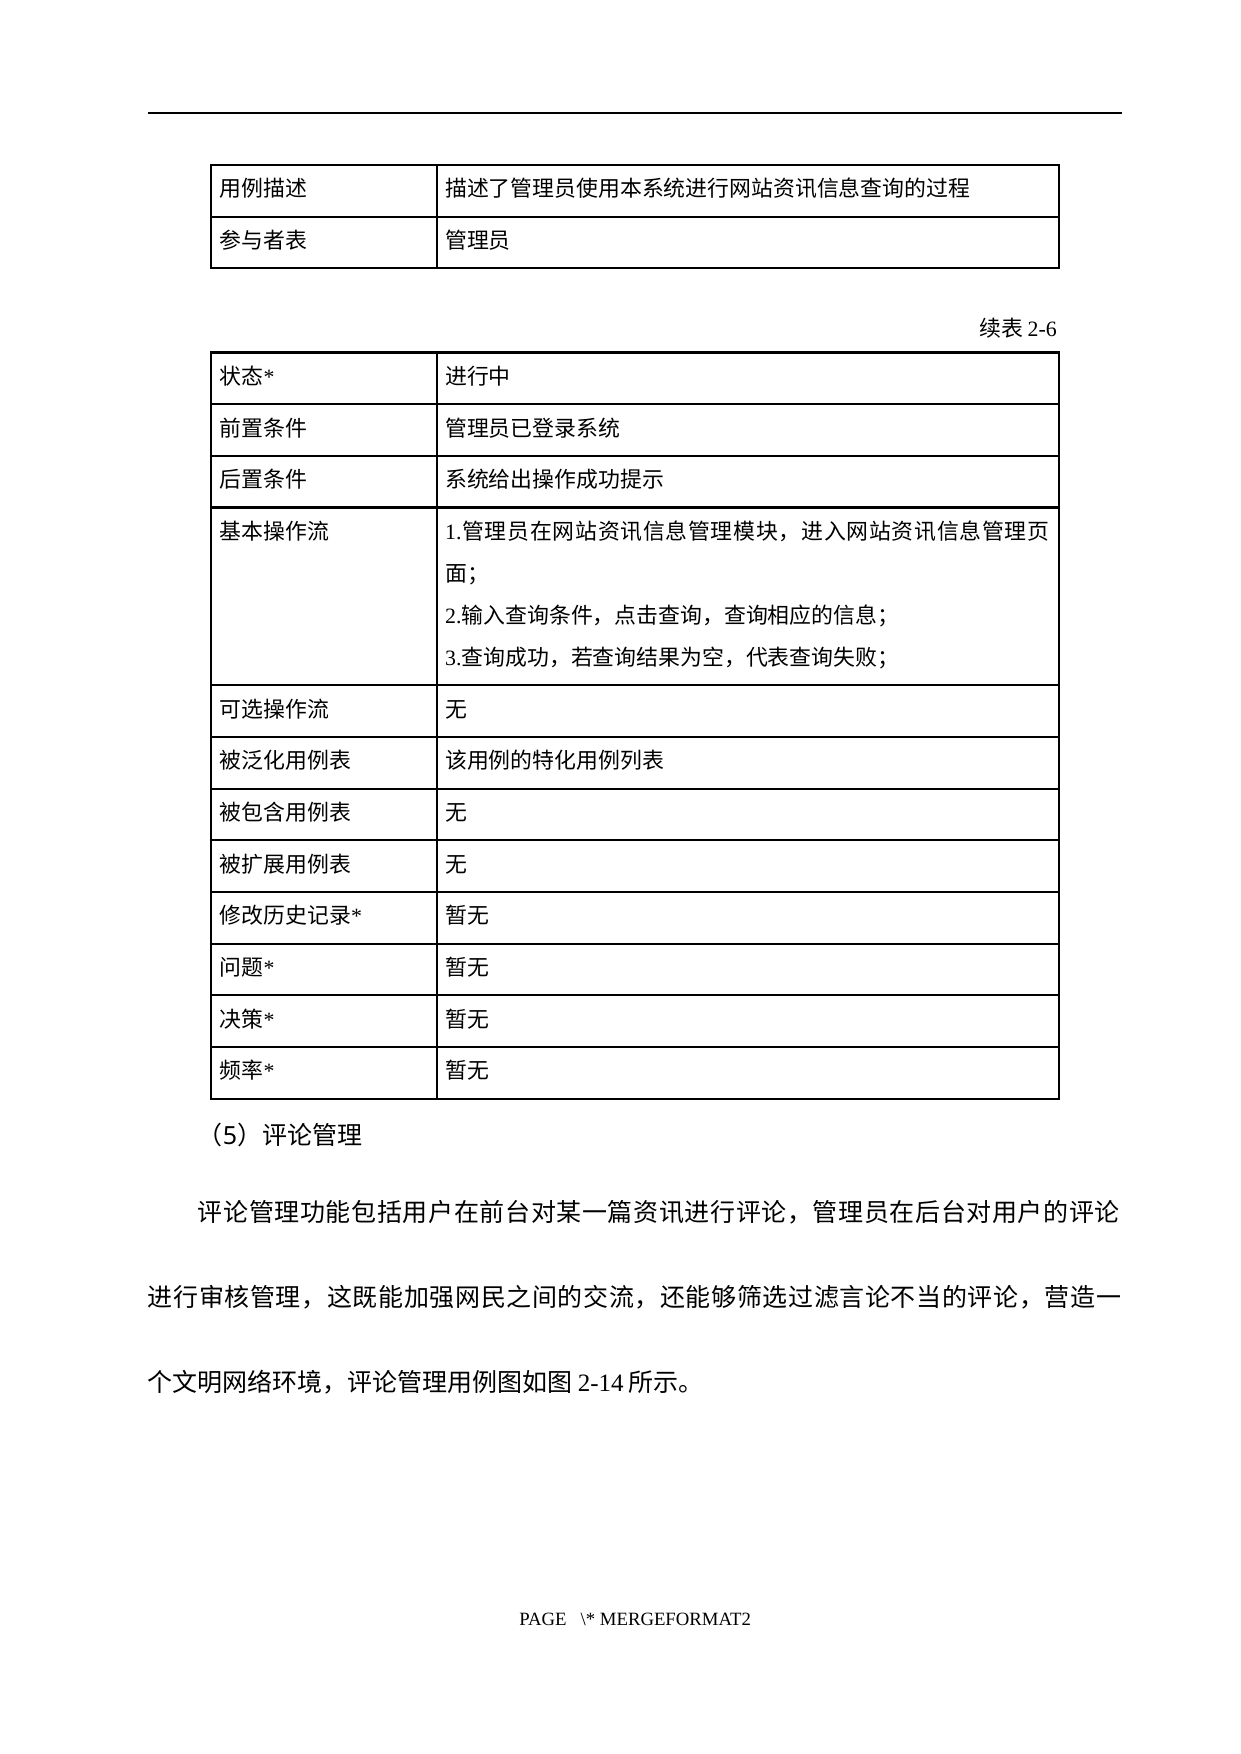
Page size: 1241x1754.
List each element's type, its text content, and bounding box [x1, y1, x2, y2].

table_cell 描述了管理员使用本系统进行网站资讯信息查询的过程 [438, 166, 1058, 216]
table_cell 用例描述 [212, 166, 436, 216]
text 续表2-6 [148, 309, 1056, 343]
table_cell 参与者表 [212, 218, 436, 267]
table_cell 无 [438, 841, 1058, 891]
table_cell 管理员 [438, 218, 1058, 267]
table_cell 暂无 [438, 996, 1058, 1046]
table_cell 无 [438, 790, 1058, 839]
table_header 状态* [212, 354, 436, 403]
table_cell 后置条件 [212, 457, 436, 506]
table_cell 无 [438, 686, 1058, 736]
table_cell 修改历史记录* [212, 893, 436, 942]
table_cell 管理员已登录系统 [438, 405, 1058, 455]
table_cell 问题* [212, 945, 436, 994]
table_cell 暂无 [438, 1048, 1058, 1097]
table_cell 前置条件 [212, 405, 436, 455]
text （5）评论管理 [148, 1099, 1122, 1167]
table_cell 频率* [212, 1048, 436, 1097]
table_cell 可选操作流 [212, 686, 436, 736]
table_cell 被泛化用例表 [212, 738, 436, 787]
table_cell 决策* [212, 996, 436, 1046]
table_cell 被扩展用例表 [212, 841, 436, 891]
table_cell 基本操作流 [212, 509, 436, 684]
table_header 进行中 [438, 354, 1058, 403]
table_cell 被包含用例表 [212, 790, 436, 839]
table_cell 该用例的特化用例列表 [438, 738, 1058, 787]
table_cell 系统给出操作成功提示 [438, 457, 1058, 506]
table_cell 暂无 [438, 945, 1058, 994]
table_cell 暂无 [438, 893, 1058, 942]
table_cell 1.管理员在网站资讯信息管理模块，进入网站资讯信息管理页面； 2.输入查询条件，点击查询，查询相应的信息； 3.查询成功，若查询结果为空，代表查询失败； [438, 509, 1058, 684]
text 评论管理功能包括用户在前台对某一篇资讯进行评论，管理员在后台对用户的评论进行审核管理，这既能加强网民之间的交流，还能够筛选过滤言论不当的评论，营造一个文明网络环境，评论管理用例图如图2-14所示。 [148, 1177, 1122, 1414]
